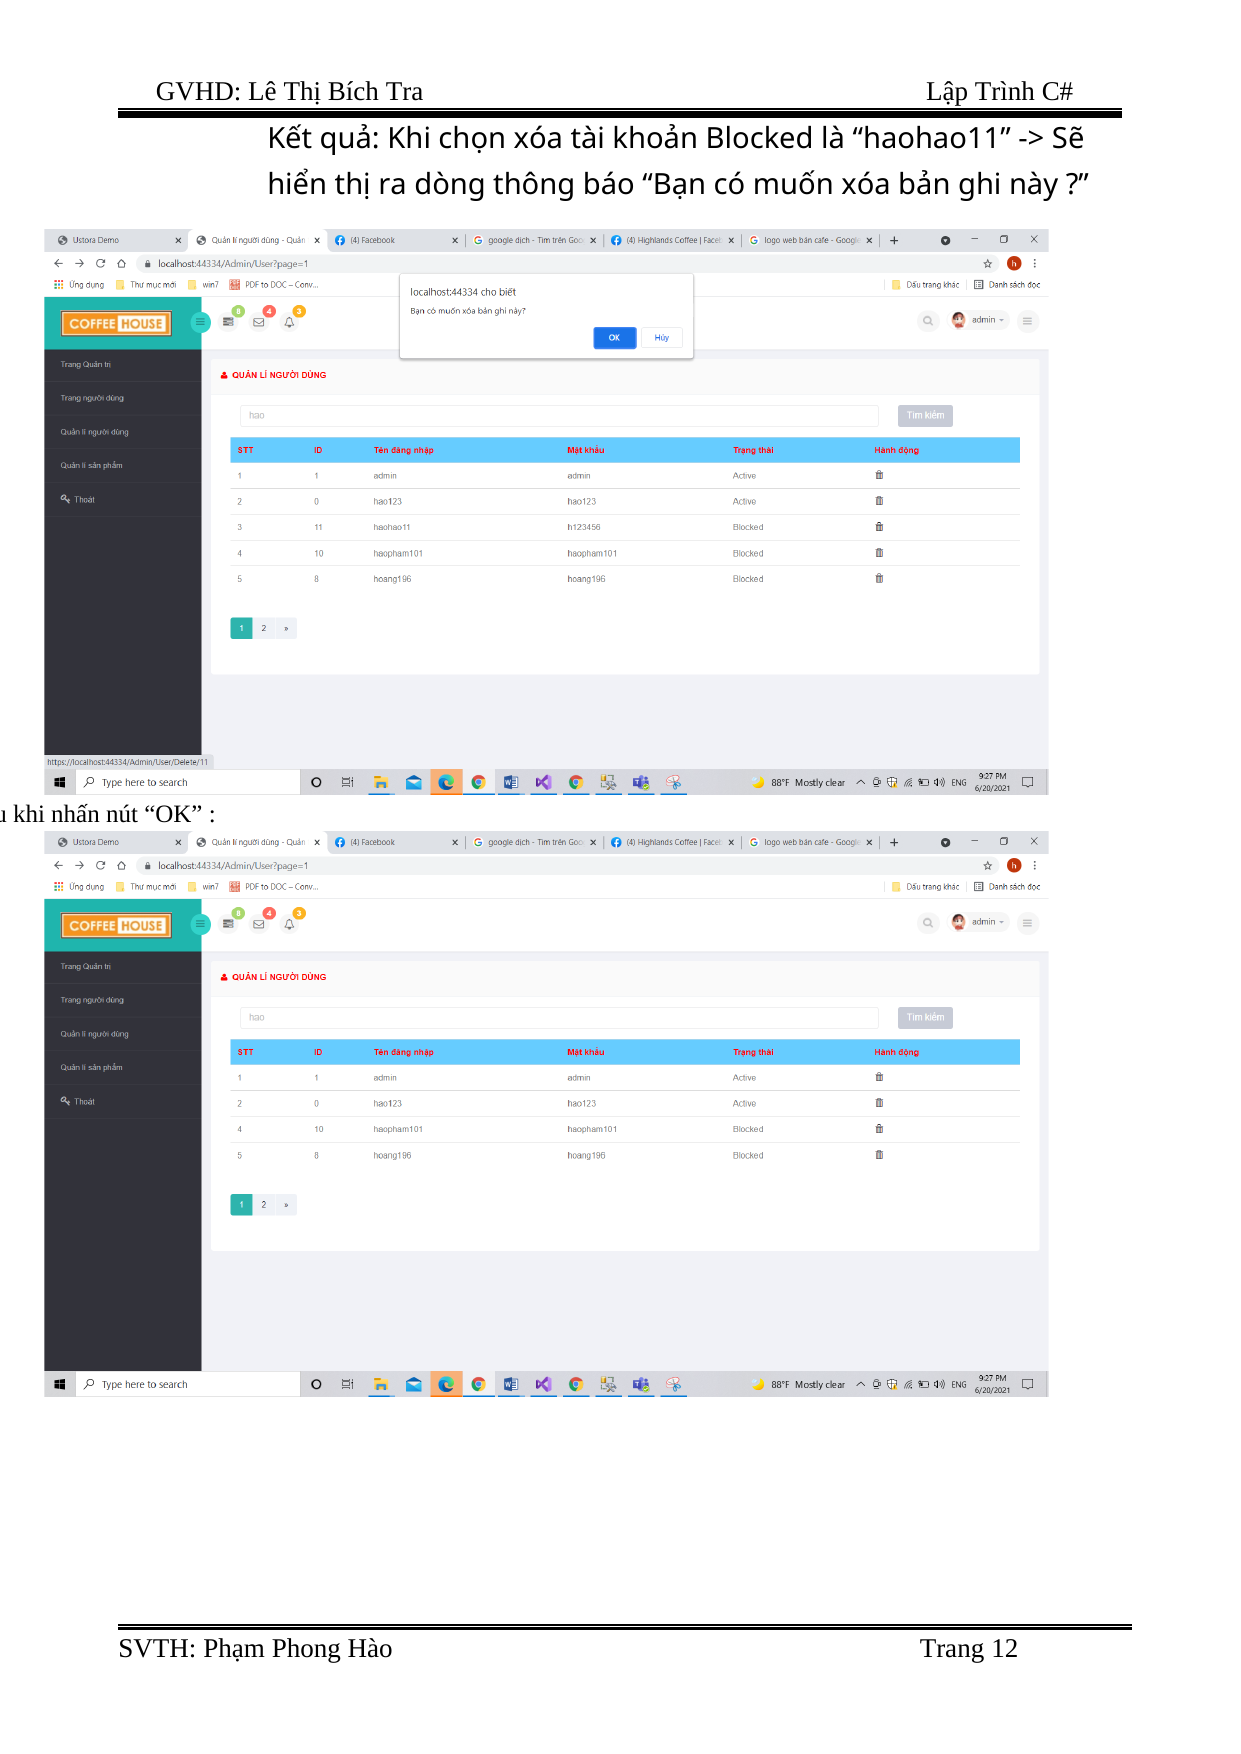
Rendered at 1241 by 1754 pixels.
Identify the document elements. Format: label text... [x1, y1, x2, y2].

picture [44, 831, 1049, 1397]
list Kết quả: Khi chọn xóa tài khoản Blocked là “haohao11” -> Sẽ hiển thị ra dòng thông báo “Bạn có muốn xóa bản ghi này ?” [267, 118, 1122, 203]
picture [44, 229, 1049, 795]
text Sau khi nhấn nút “OK” : [0, 799, 1122, 828]
